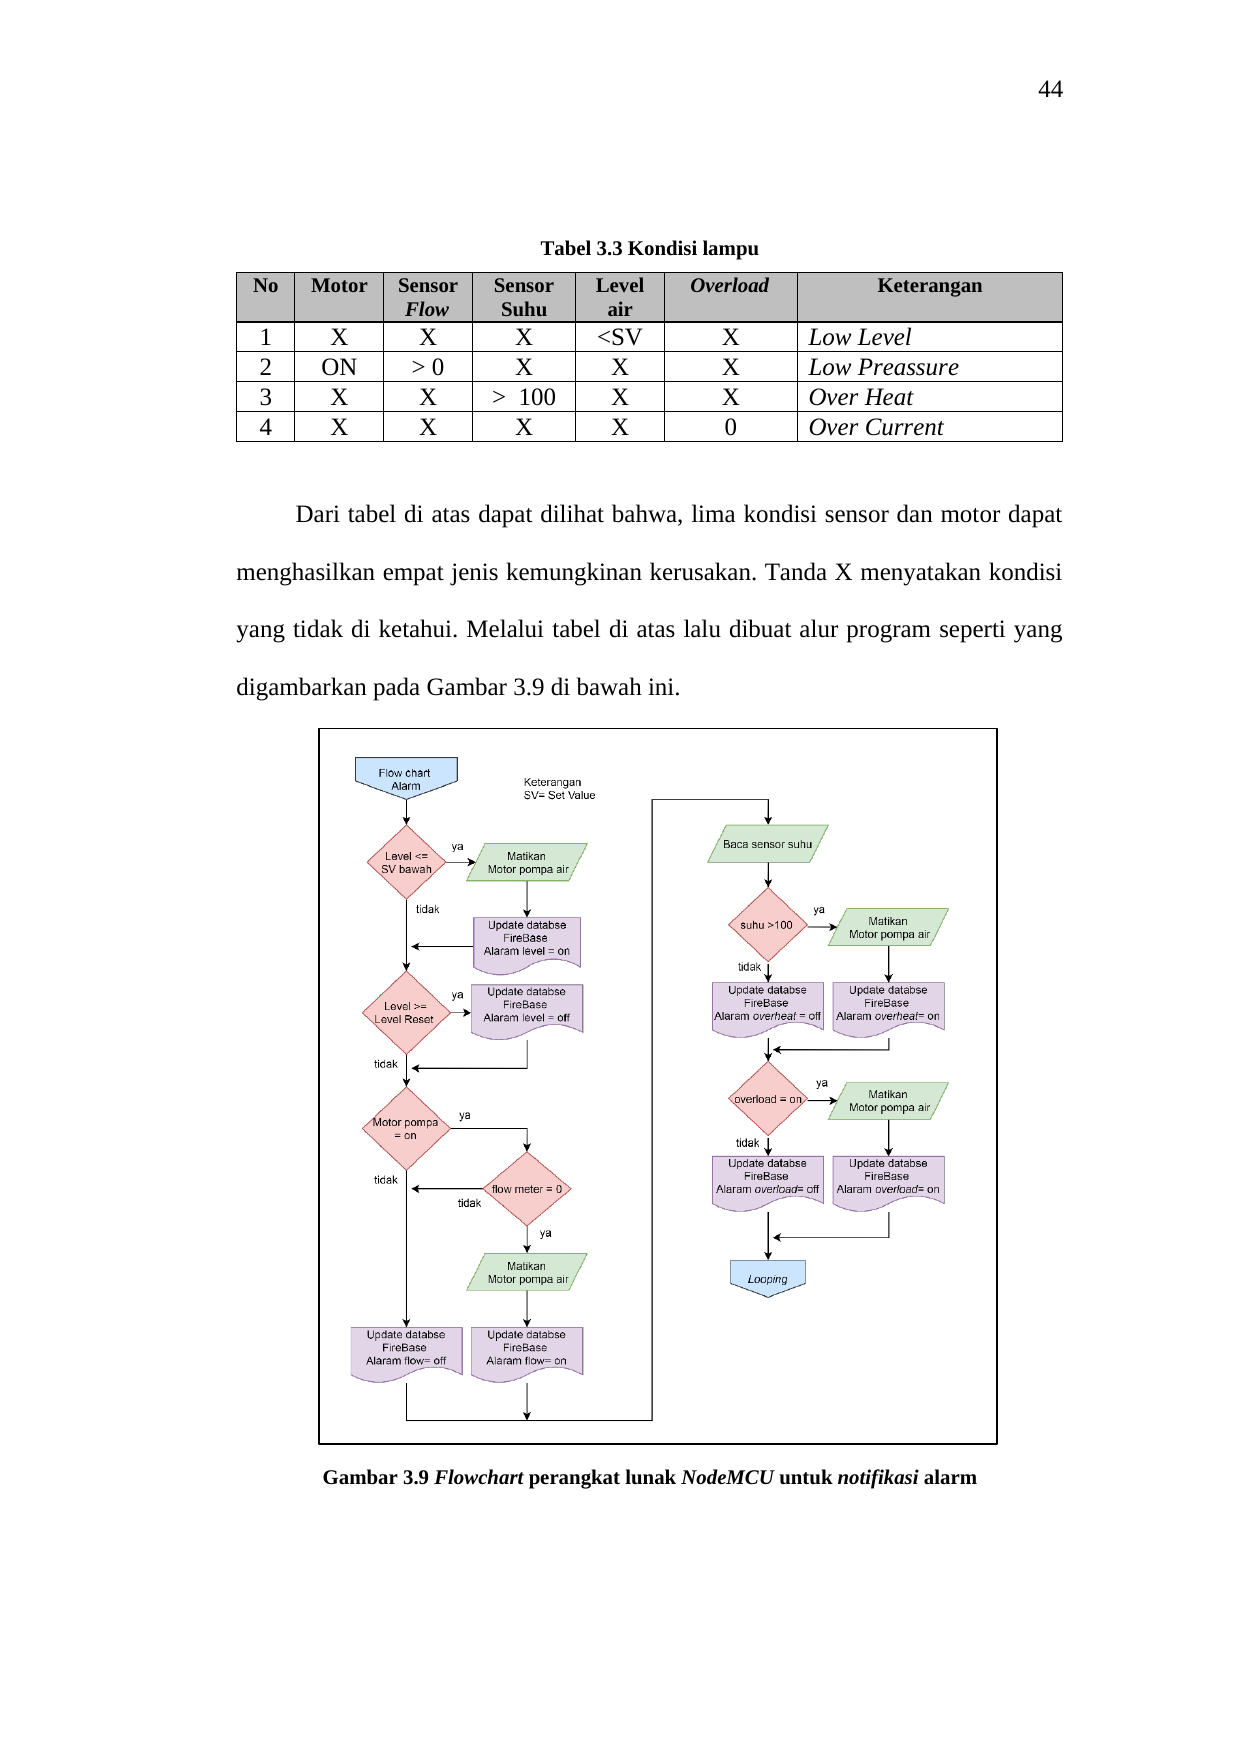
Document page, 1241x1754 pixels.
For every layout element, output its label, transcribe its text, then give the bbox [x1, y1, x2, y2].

picture [350, 757, 949, 1430]
table_header Level air [576, 273, 664, 321]
table_cell 2 [237, 352, 294, 381]
subtitle Gambar 3.9 Flowchart perangkat lunak NodeMCU untuk notifikasi alarm [236, 1465, 1063, 1489]
table_header Sensor Flow [384, 273, 472, 321]
table_cell 1 [237, 323, 294, 351]
table_header Keterangan [798, 273, 1062, 321]
table_cell X [384, 412, 472, 441]
table_cell 0 [665, 412, 797, 441]
table_header Motor [295, 273, 383, 321]
table_cell X [295, 323, 383, 351]
table_cell > 100 [473, 382, 575, 411]
table_cell X [473, 323, 575, 351]
subtitle Tabel 3.3 Kondisi lampu [236, 236, 1063, 260]
table_cell X [473, 352, 575, 381]
table_cell X [576, 352, 664, 381]
table_header Overload [665, 273, 797, 321]
table_cell 3 [237, 382, 294, 411]
table_cell Low Level [798, 323, 1062, 351]
table_cell X [576, 382, 664, 411]
table_cell X [665, 352, 797, 381]
table_cell X [665, 323, 797, 351]
table_cell Over Current [798, 412, 1062, 441]
table_cell X [473, 412, 575, 441]
table_header Sensor Suhu [473, 273, 575, 321]
table_cell X [295, 382, 383, 411]
table_cell Low Preassure [798, 352, 1062, 381]
table_cell ON [295, 352, 383, 381]
table_cell X [384, 323, 472, 351]
table_cell X [295, 412, 383, 441]
table_cell > 0 [384, 352, 472, 381]
table_cell X [384, 382, 472, 411]
table_cell <SV [576, 323, 664, 351]
table_cell 4 [237, 412, 294, 441]
table_cell X [576, 412, 664, 441]
table_cell X [665, 382, 797, 411]
table_header No [237, 273, 294, 321]
text Dari tabel di atas dapat dilihat bahwa, lima kondisi sensor dan motor dapat menghasilkan empat jenis kemungkinan kerusakan. Tanda X menyatakan kondisi yang tidak di ketahui. Melalui tabel di atas lalu dibuat alur program seperti yang digambarkan pada Gambar 3.9 di bawah ini. [236, 499, 1063, 700]
table_cell Over Heat [798, 382, 1062, 411]
